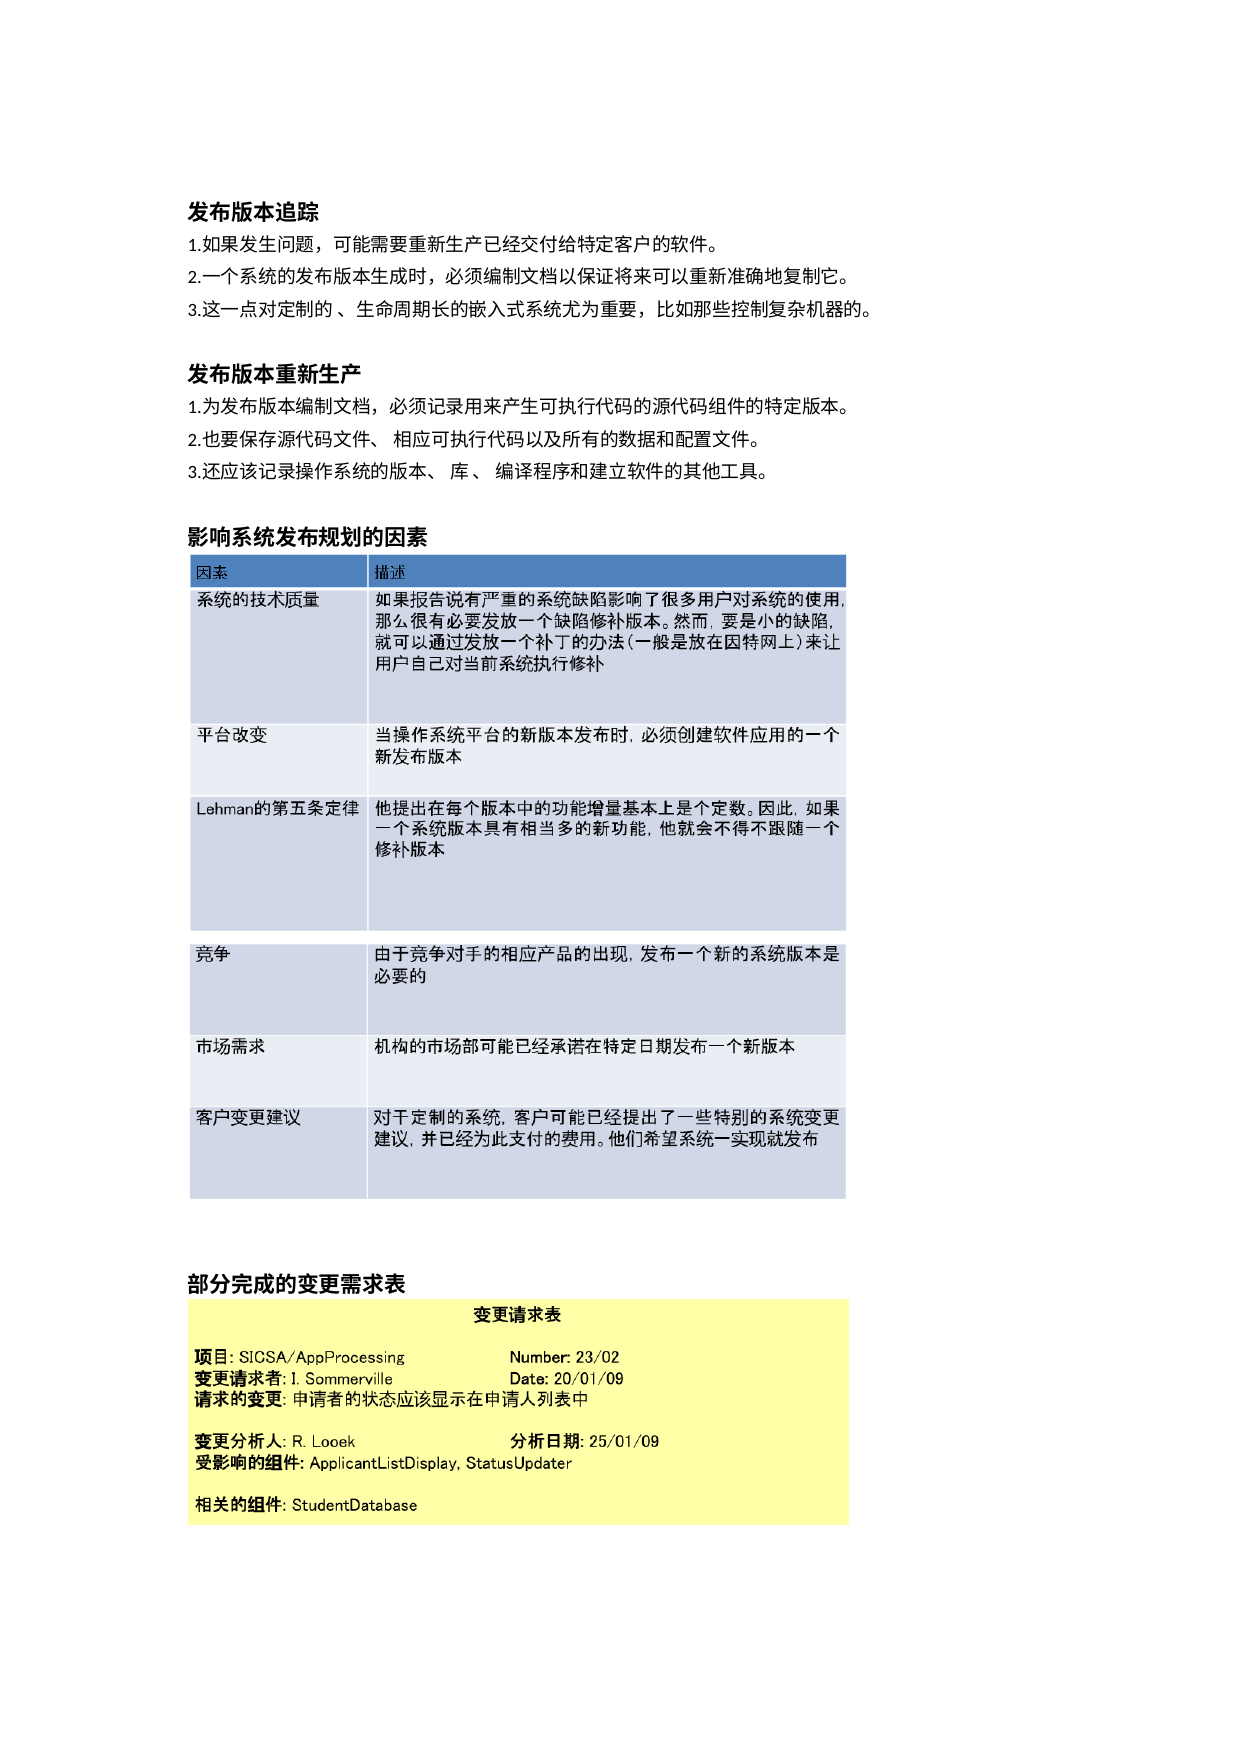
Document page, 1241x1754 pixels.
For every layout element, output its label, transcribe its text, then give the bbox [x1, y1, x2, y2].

text 影响系统发布规划的因素 [187, 519, 1053, 552]
picture [187, 1299, 849, 1525]
text 2.一个系统的发布版本生成时，必须编制文档以保证将来可以重新准确地复制它。 [187, 259, 1053, 292]
picture [187, 942, 849, 1204]
text 3.这一点对定制的 、生命周期长的嵌入式系统尤为重要，比如那些控制复杂机器的。 [187, 292, 1053, 324]
text 3.还应该记录操作系统的版本、 库 、 编译程序和建立软件的其他工具。 [187, 454, 1053, 487]
picture [187, 552, 850, 934]
text 发布版本追踪 [187, 194, 1053, 227]
text 1.如果发生问题，可能需要重新生产已经交付给特定客户的软件。 [187, 227, 1053, 259]
text 2.也要保存源代码文件、 相应可执行代码以及所有的数据和配置文件。 [187, 422, 1053, 454]
text 发布版本重新生产 [187, 357, 1053, 389]
text 部分完成的变更需求表 [187, 1267, 1053, 1299]
text 1.为发布版本编制文档，必须记录用来产生可执行代码的源代码组件的特定版本。 [187, 389, 1053, 422]
